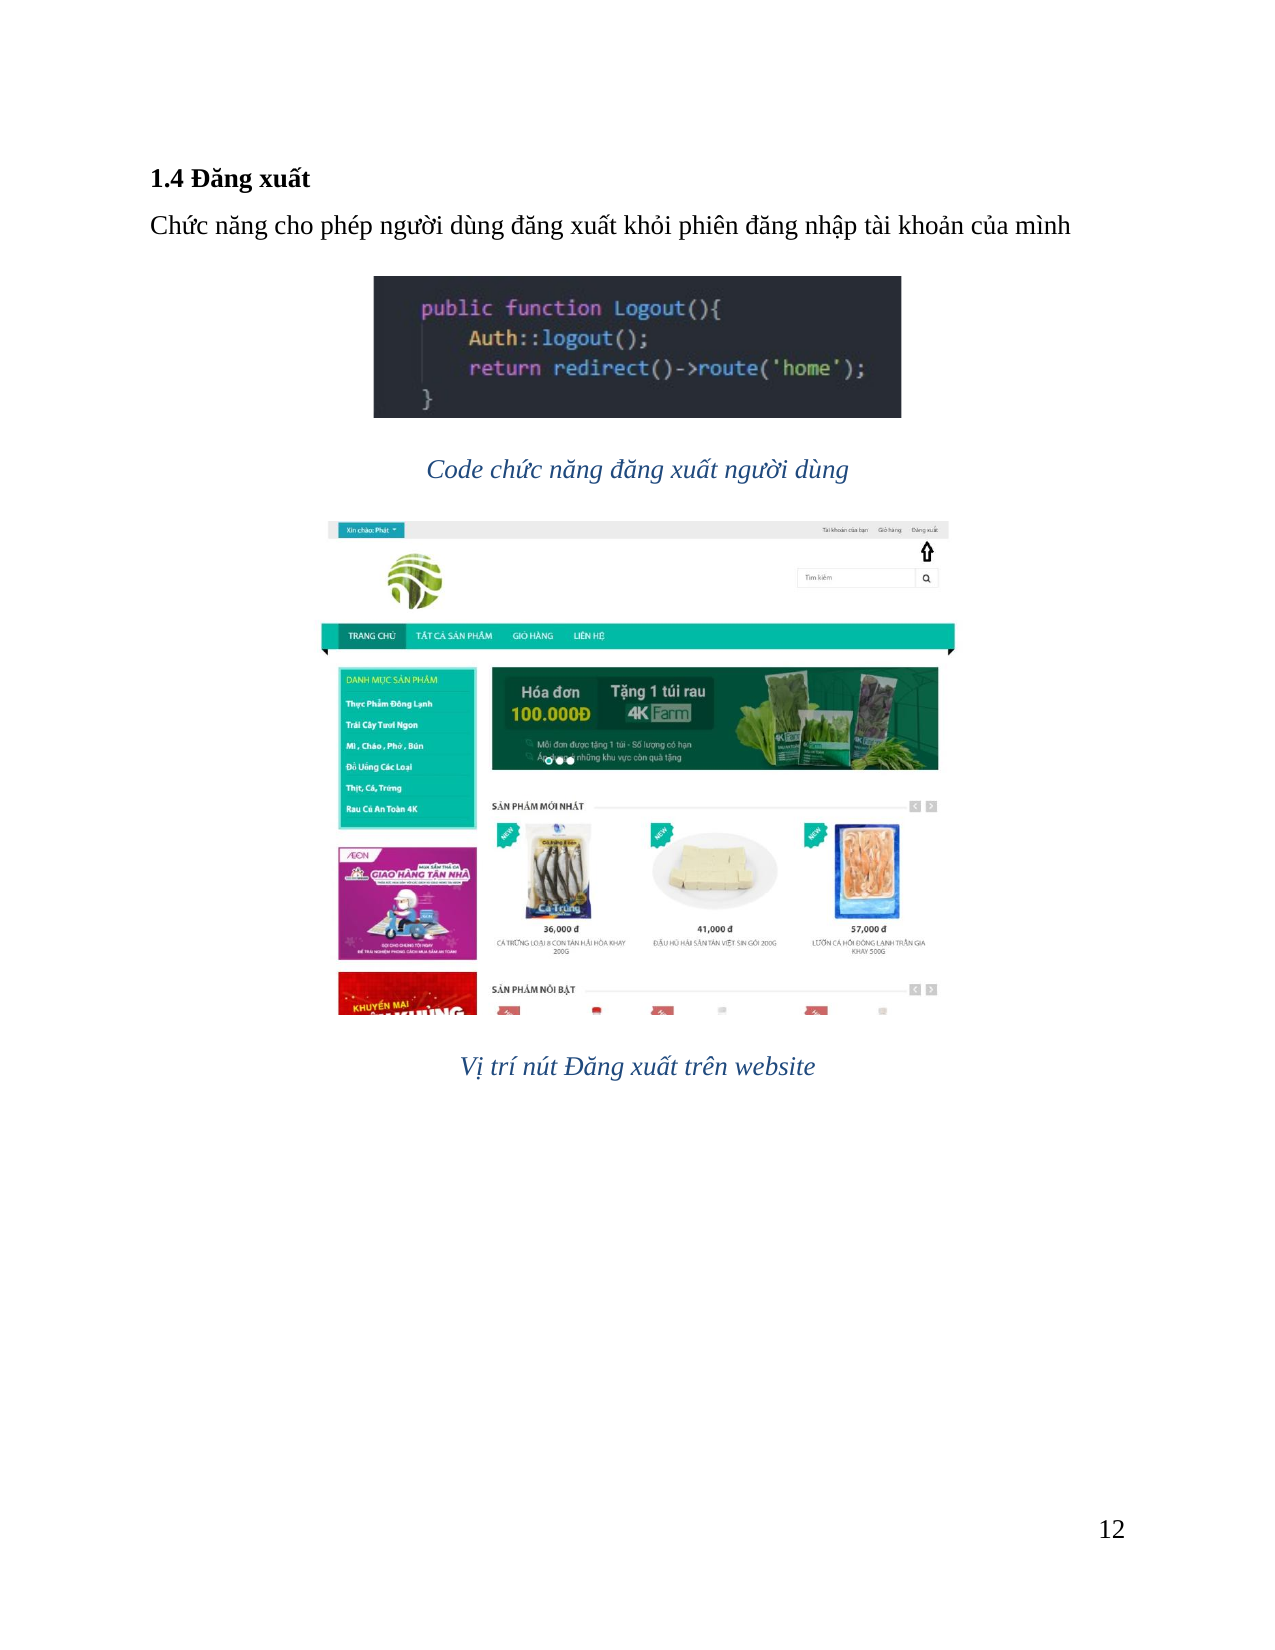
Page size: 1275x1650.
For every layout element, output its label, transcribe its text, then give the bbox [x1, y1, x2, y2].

text Code chức năng đăng xuất người dùng [150, 454, 1125, 485]
picture [150, 521, 1125, 1015]
text Vị trí nút Đăng xuất trên website [150, 1051, 1125, 1082]
text Chức năng cho phép người dùng đăng xuất khỏi phiên đăng nhập tài khoản của mình [150, 209, 1125, 240]
picture [373, 276, 902, 418]
subtitle 1.4 Đăng xuất [150, 162, 1125, 194]
